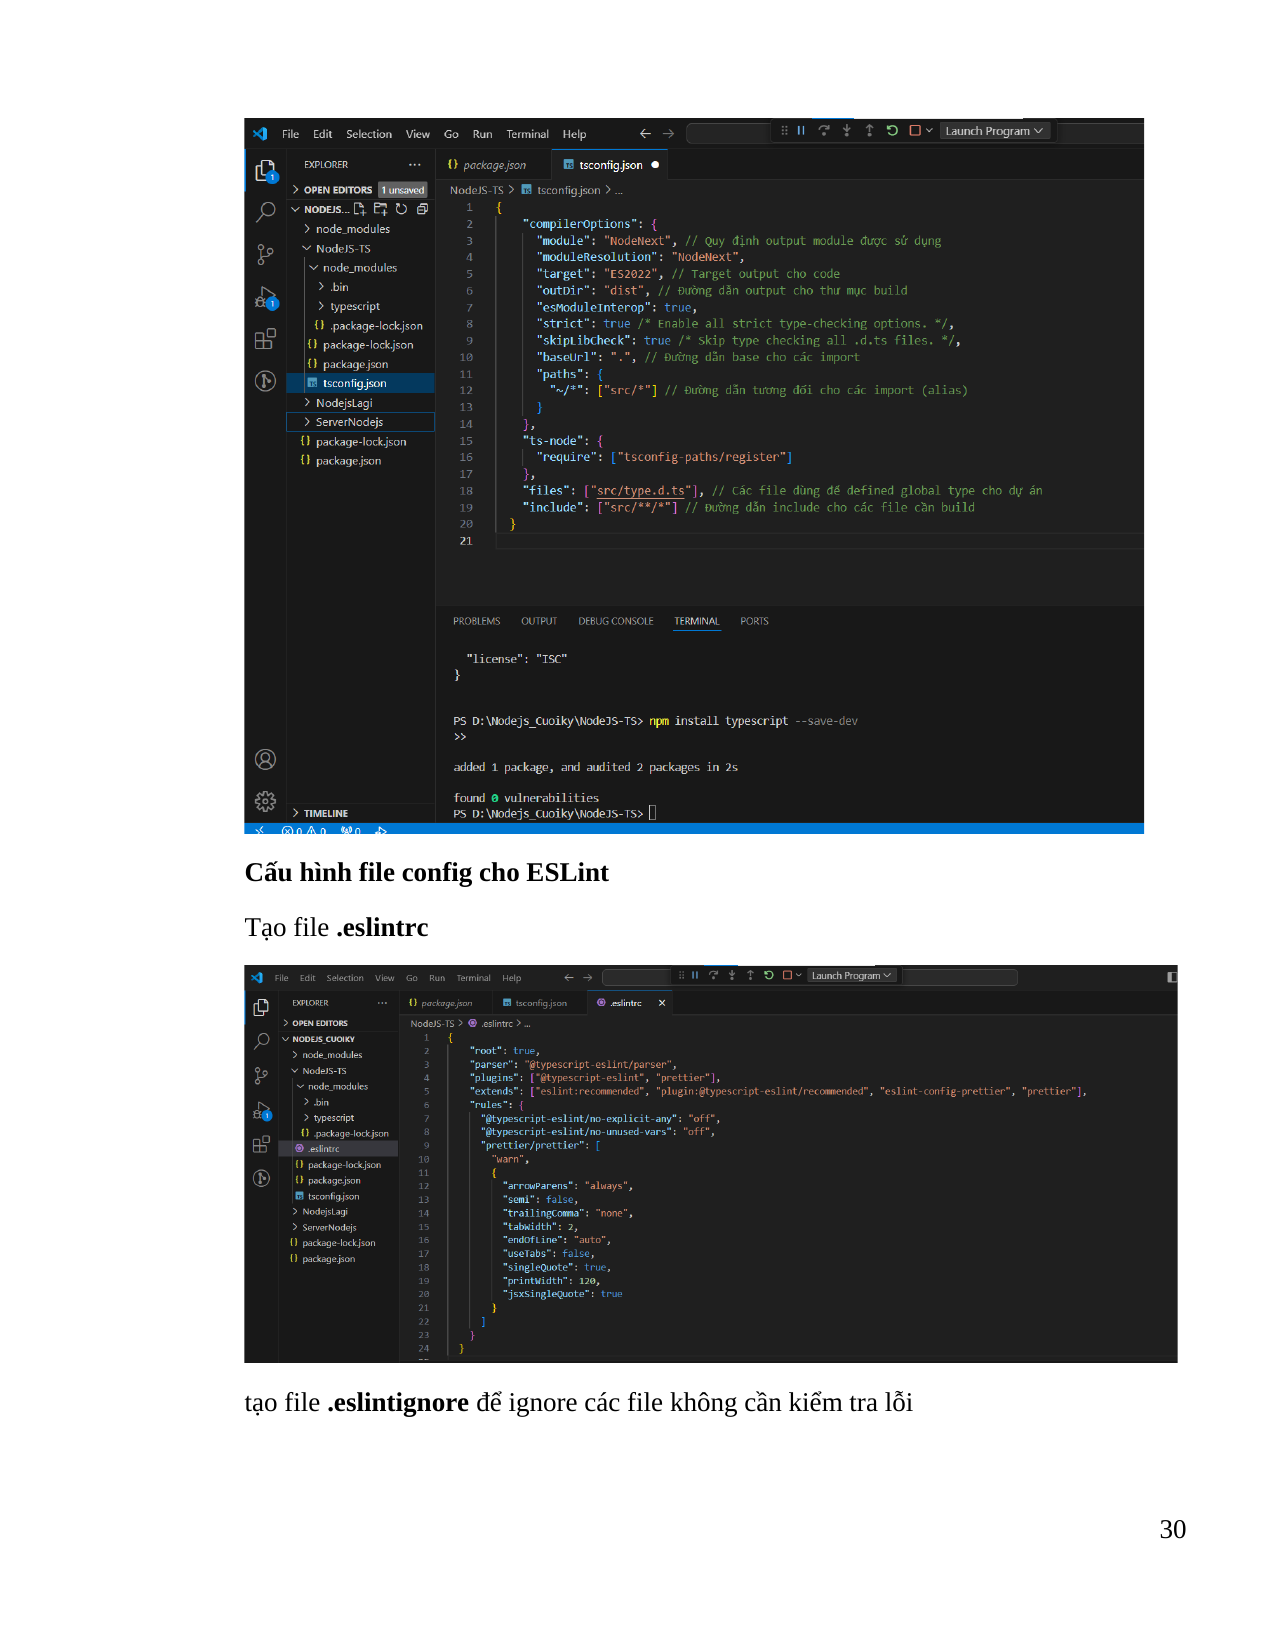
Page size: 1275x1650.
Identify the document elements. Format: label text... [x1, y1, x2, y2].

picture [244, 965, 1178, 1363]
text Cấu hình file config cho ESLint [244, 856, 1186, 888]
picture [244, 118, 1145, 834]
text tạo file .eslintignore để ignore các file không cần kiểm tra lỗi [244, 1386, 1186, 1417]
text Tạo file .eslintrc [244, 911, 1186, 942]
